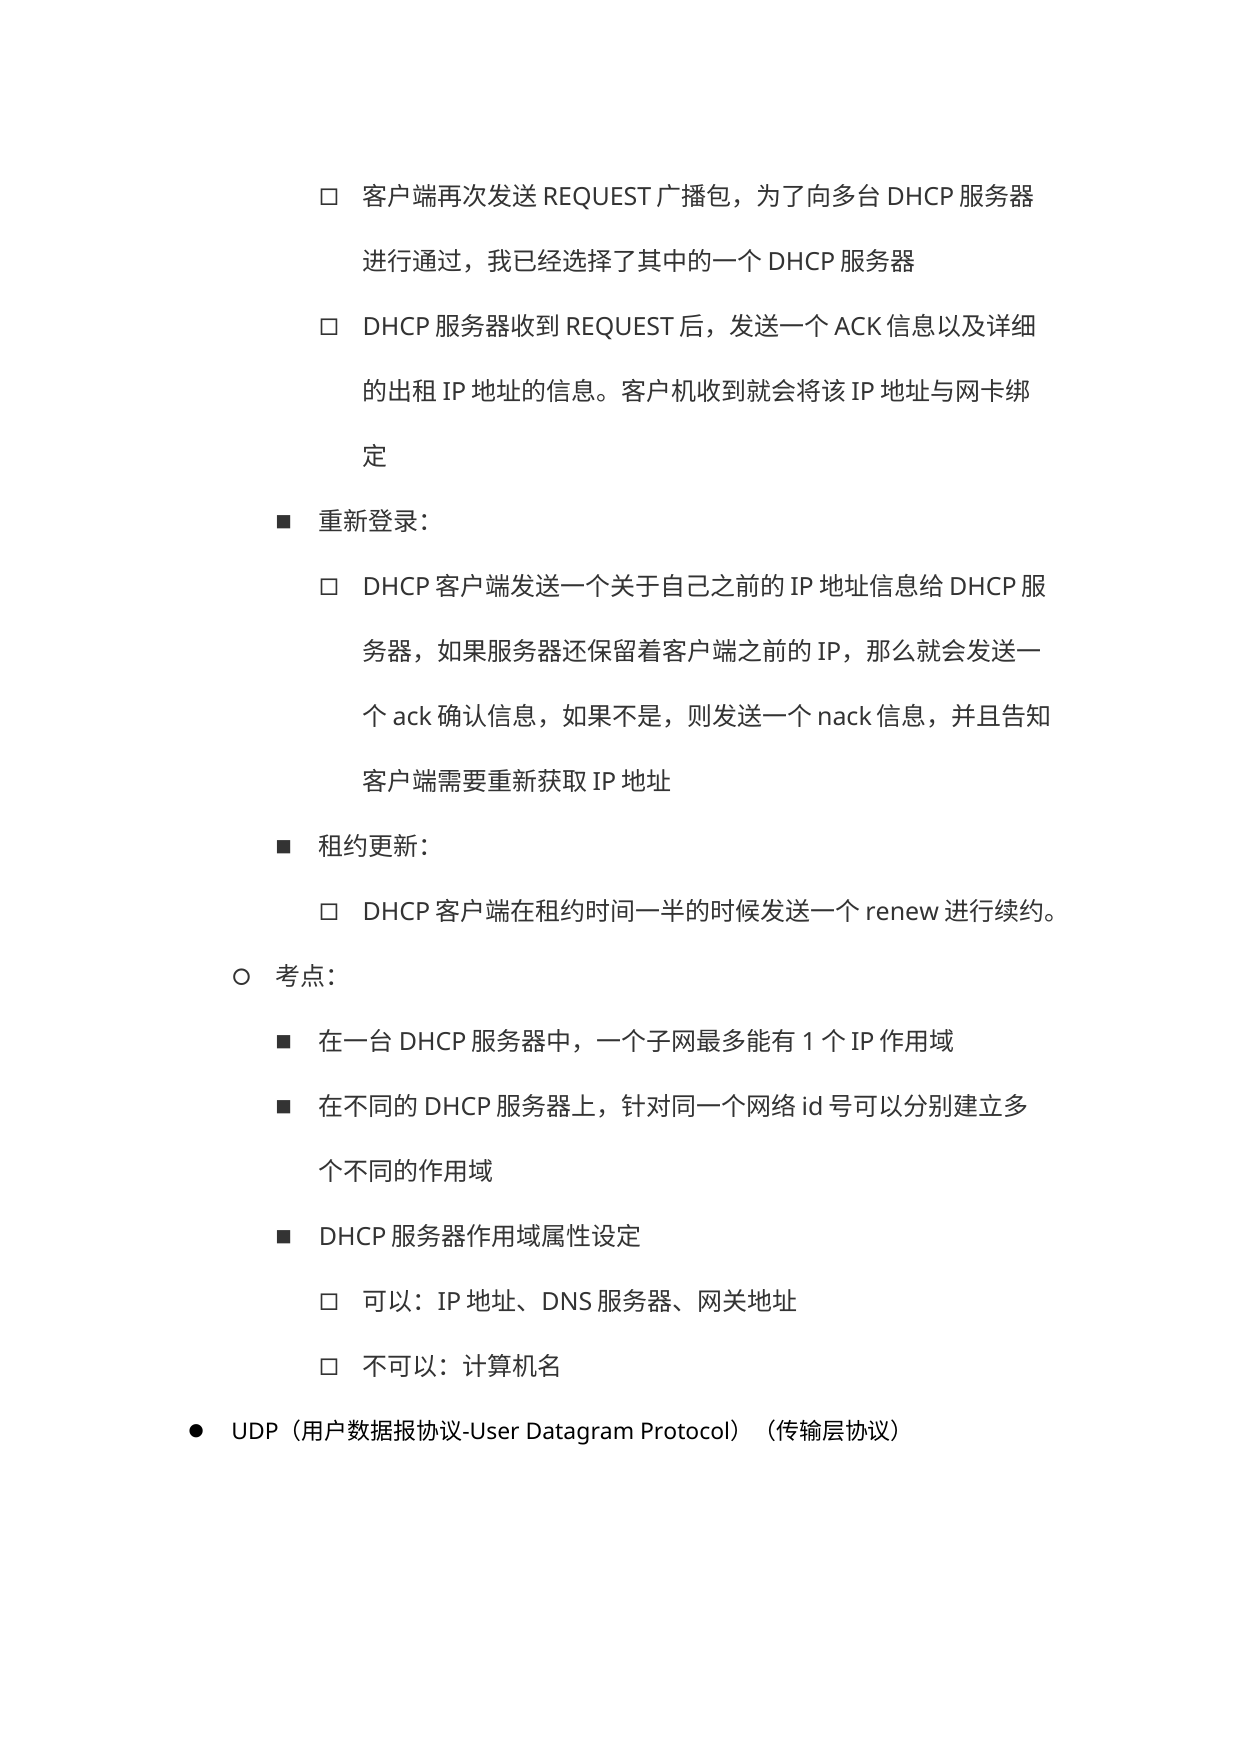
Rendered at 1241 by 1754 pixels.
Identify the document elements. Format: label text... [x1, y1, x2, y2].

list 不可以：计算机名 [319, 1332, 1053, 1397]
list UDP（用户数据报协议-User Datagram Protocol）（传输层协议） [187, 1397, 1053, 1462]
list 客户端再次发送REQUEST广播包，为了向多台DHCP服务器进行通过，我已经选择了其中的一个DHCP服务器 [319, 162, 1053, 292]
list 在一台DHCP服务器中，一个子网最多能有1个IP作用域 [275, 1007, 1053, 1072]
list DHCP服务器作用域属性设定 [275, 1202, 1053, 1267]
list DHCP客户端发送一个关于自己之前的IP地址信息给DHCP服务器，如果服务器还保留着客户端之前的IP，那么就会发送一个ack确认信息，如果不是，则发送一个nack信息，并且告知客户端需要重新获取IP地址 [319, 552, 1053, 812]
list 租约更新： [275, 812, 1053, 877]
list DHCP服务器收到REQUEST后，发送一个ACK信息以及详细的出租IP地址的信息。客户机收到就会将该IP地址与网卡绑定 [319, 292, 1053, 487]
list 在不同的DHCP服务器上，针对同一个网络id号可以分别建立多个不同的作用域 [275, 1072, 1053, 1202]
list DHCP客户端在租约时间一半的时候发送一个renew进行续约。 [319, 877, 1053, 942]
list 考点： [231, 942, 1053, 1007]
list 可以：IP地址、DNS服务器、网关地址 [319, 1267, 1053, 1332]
list 重新登录： [275, 487, 1053, 552]
